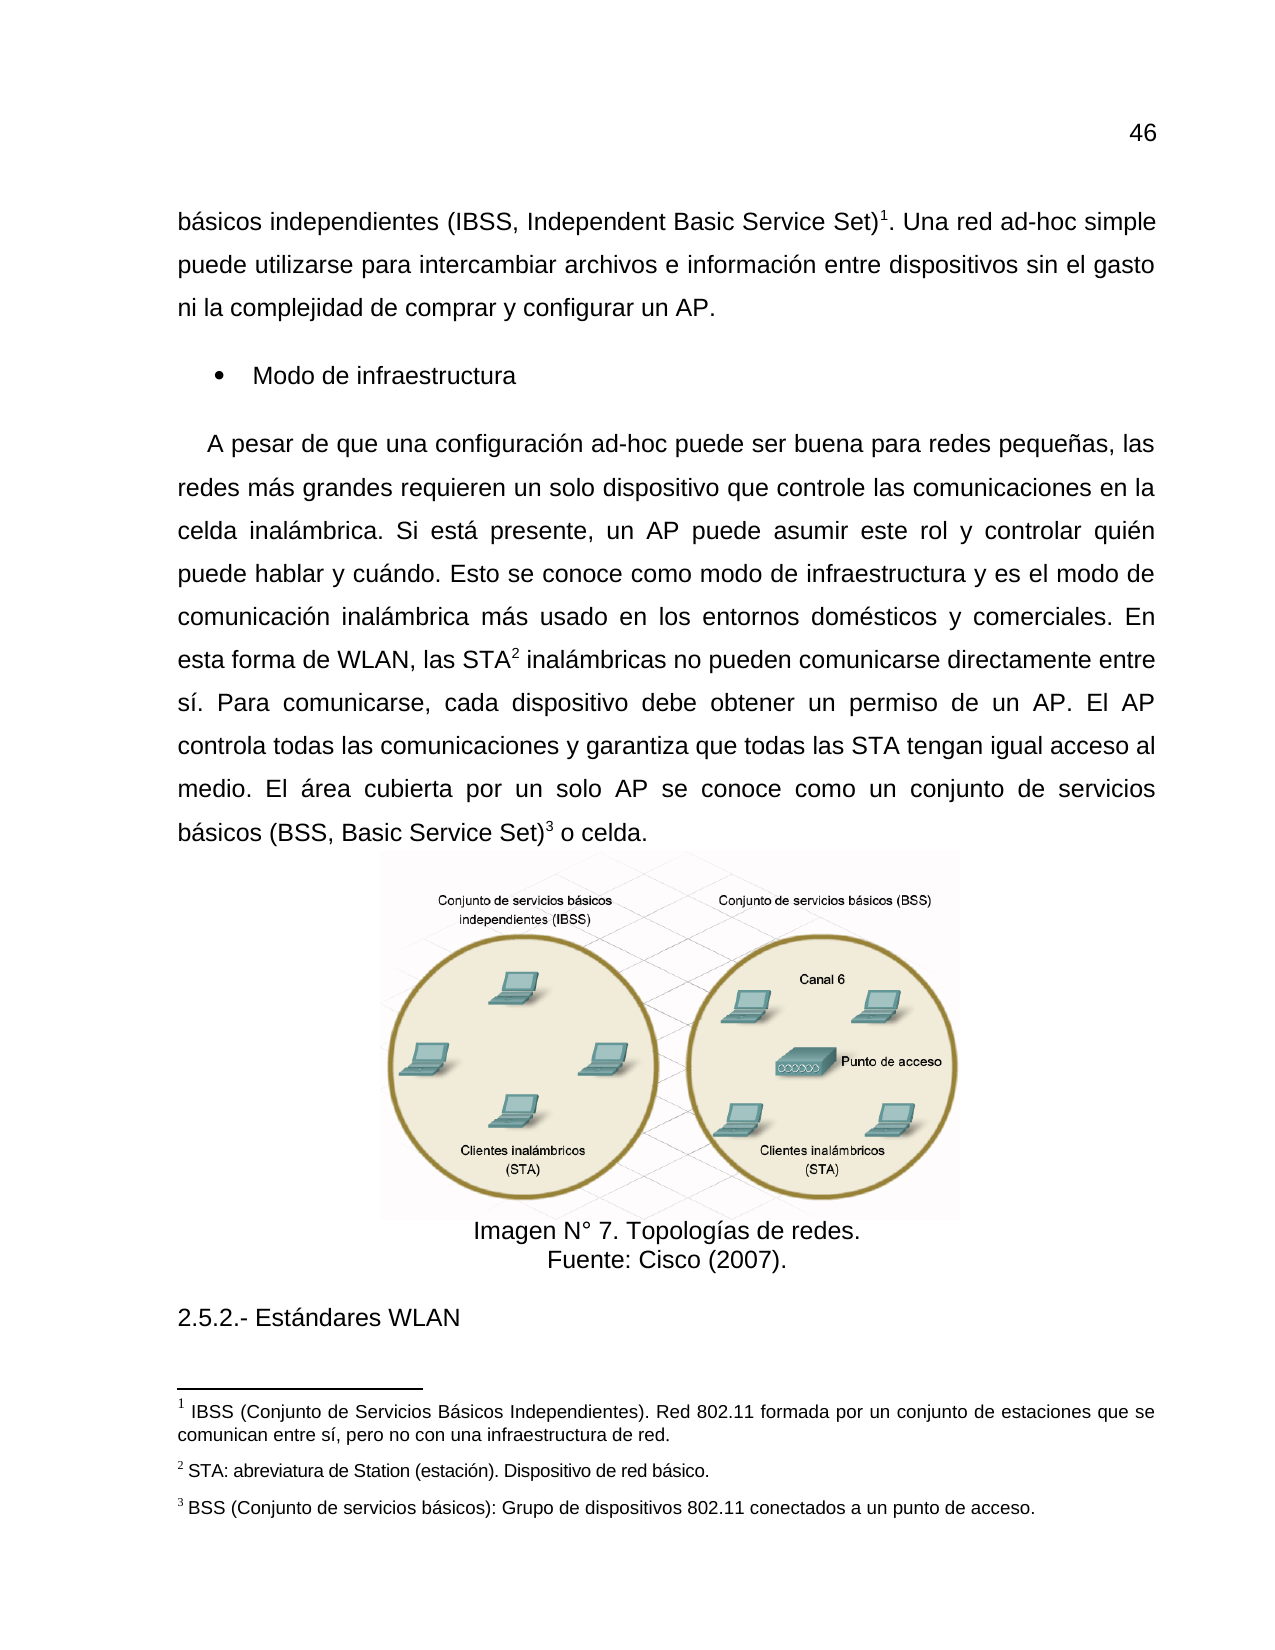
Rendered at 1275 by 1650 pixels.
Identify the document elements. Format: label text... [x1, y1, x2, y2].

list Modo de infraestructura [215, 361, 1157, 390]
text 2.5.2.- Estándares WLAN [177, 1302, 1157, 1331]
text A pesar de que una configuración ad-hoc puede ser buena para redes pequeñas, las redes más grandes requieren un solo dispositivo que controle las comunicaciones en la celda inalámbrica. Si está presente, un AP puede asumir este rol y controlar quién puede hablar y cuándo. Esto se conoce como modo de infraestructura y es el modo de comunicación inalámbrica más usado en los entornos domésticos y comerciales. En esta forma de WLAN, las STA inalámbricas no pueden comunicarse directamente entre sí. Para comunicarse, cada dispositivo debe obtener un permiso de un AP. El AP controla todas las comunicaciones y garantiza que todas las STA tengan igual acceso al medio. El área cubierta por un solo AP se conoce como un conjunto de servicios básicos (BSS, Basic Service Set) o celda. [177, 429, 1157, 846]
text Fuente: Cisco (2007). [177, 1245, 1157, 1274]
text Imagen N° 7. Topologías de redes. [177, 1216, 1157, 1245]
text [177, 207, 1157, 322]
picture [379, 851, 960, 1216]
